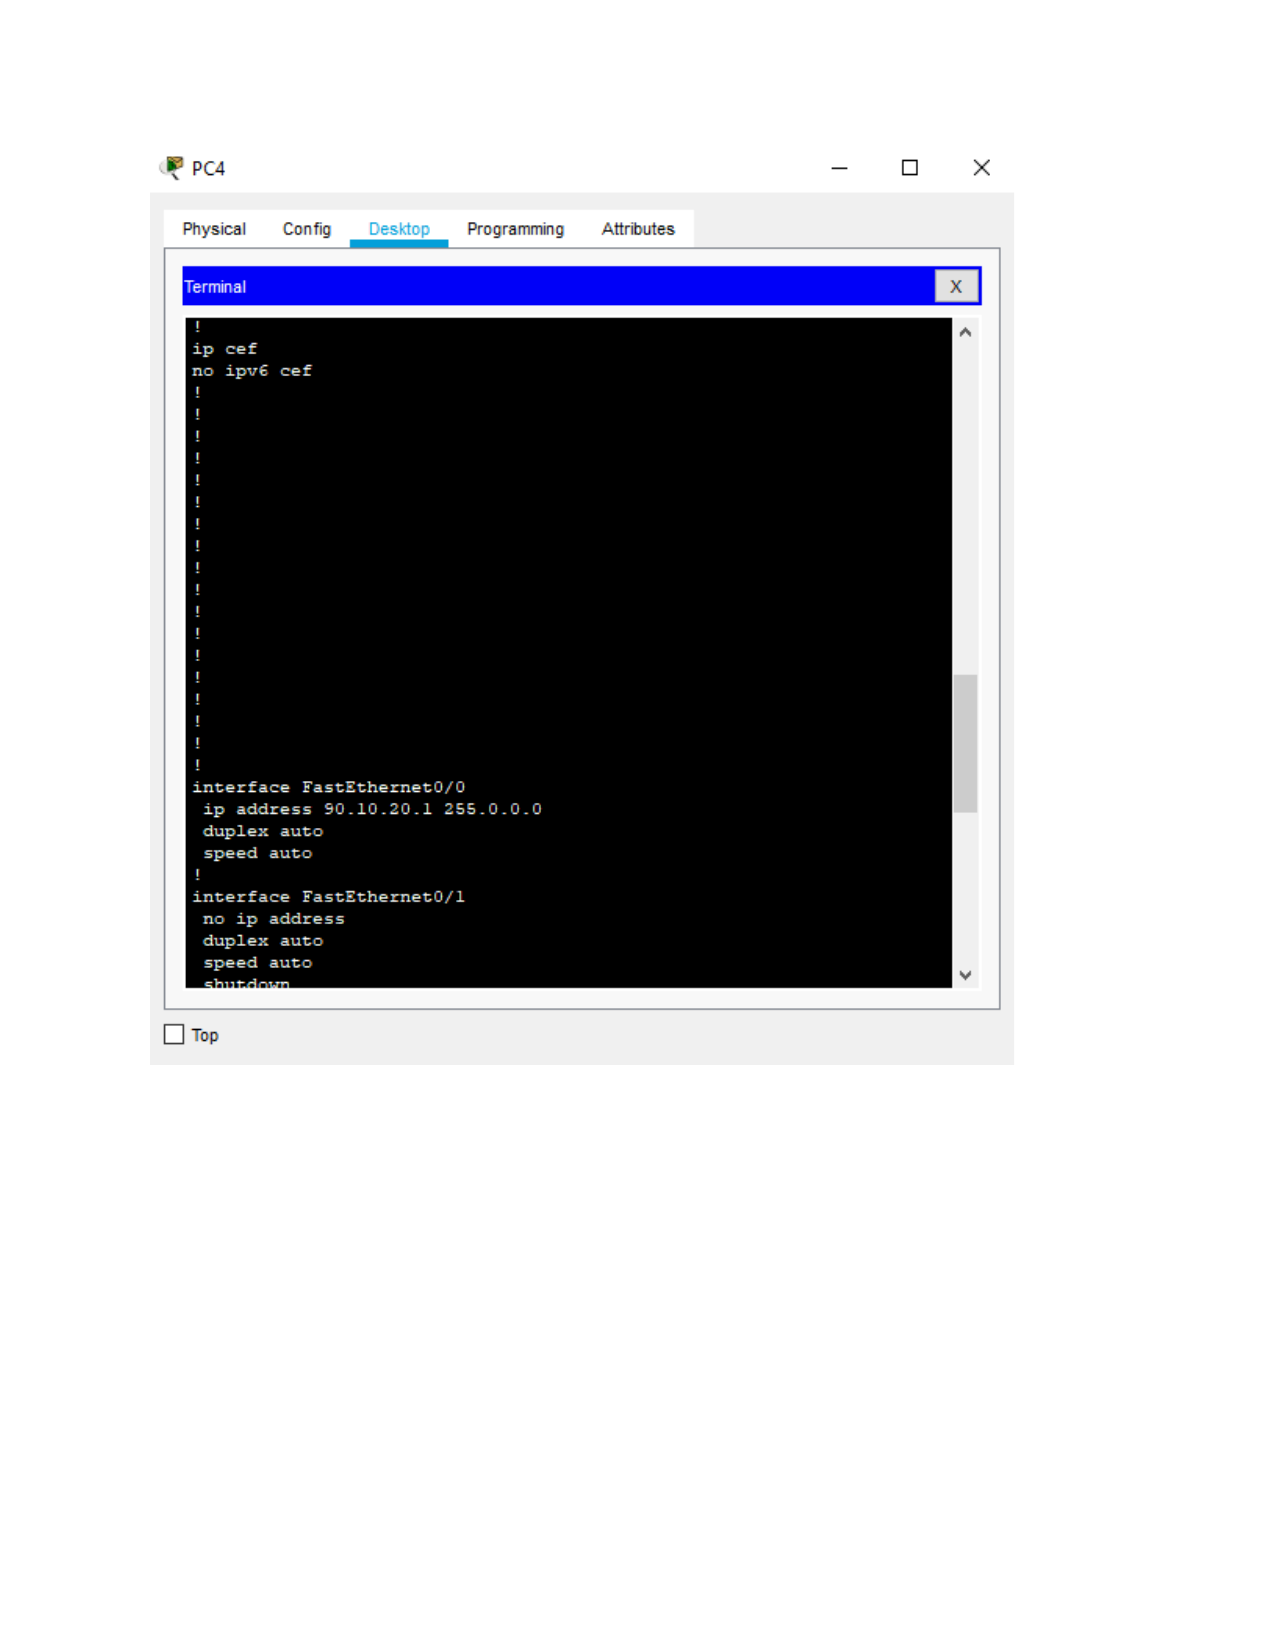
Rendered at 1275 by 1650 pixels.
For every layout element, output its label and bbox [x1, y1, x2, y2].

picture [150, 150, 1015, 1065]
